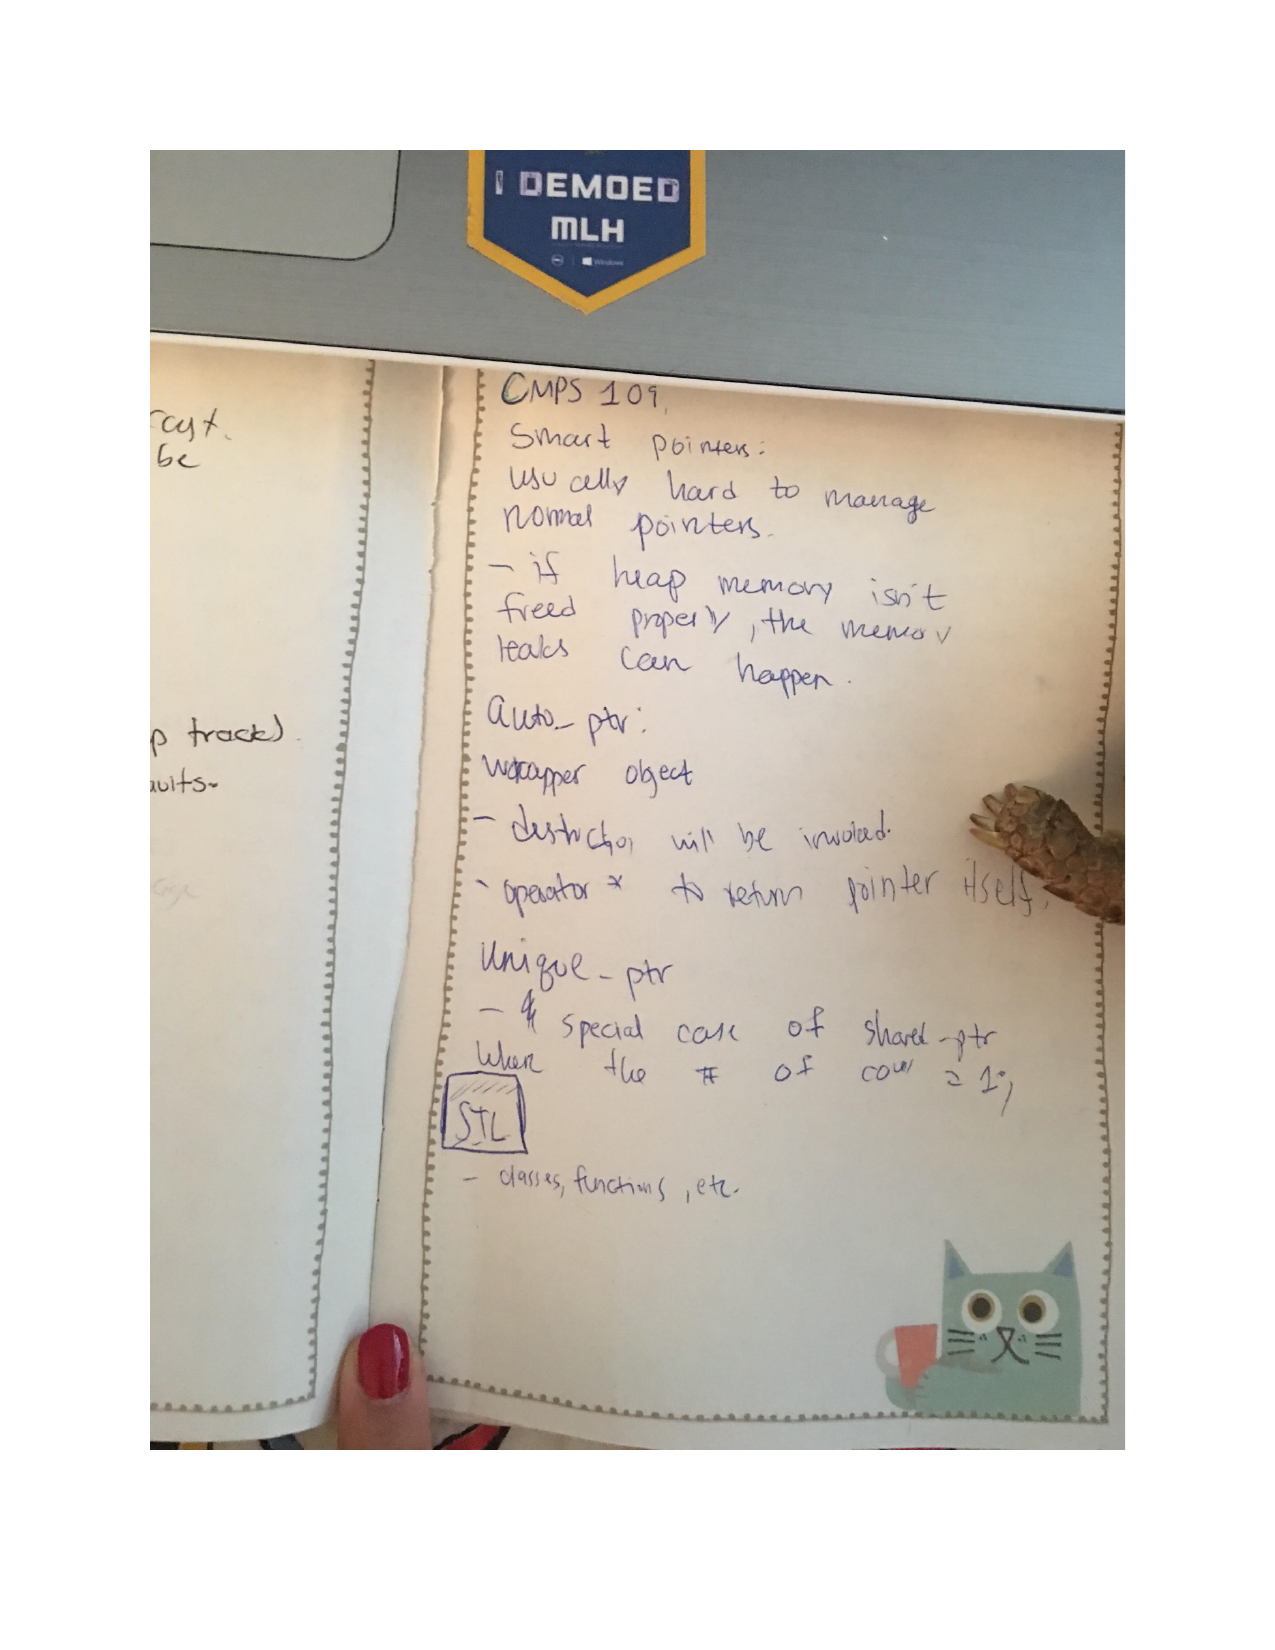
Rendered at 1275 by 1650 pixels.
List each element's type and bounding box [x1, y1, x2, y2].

picture [150, 150, 1125, 1450]
